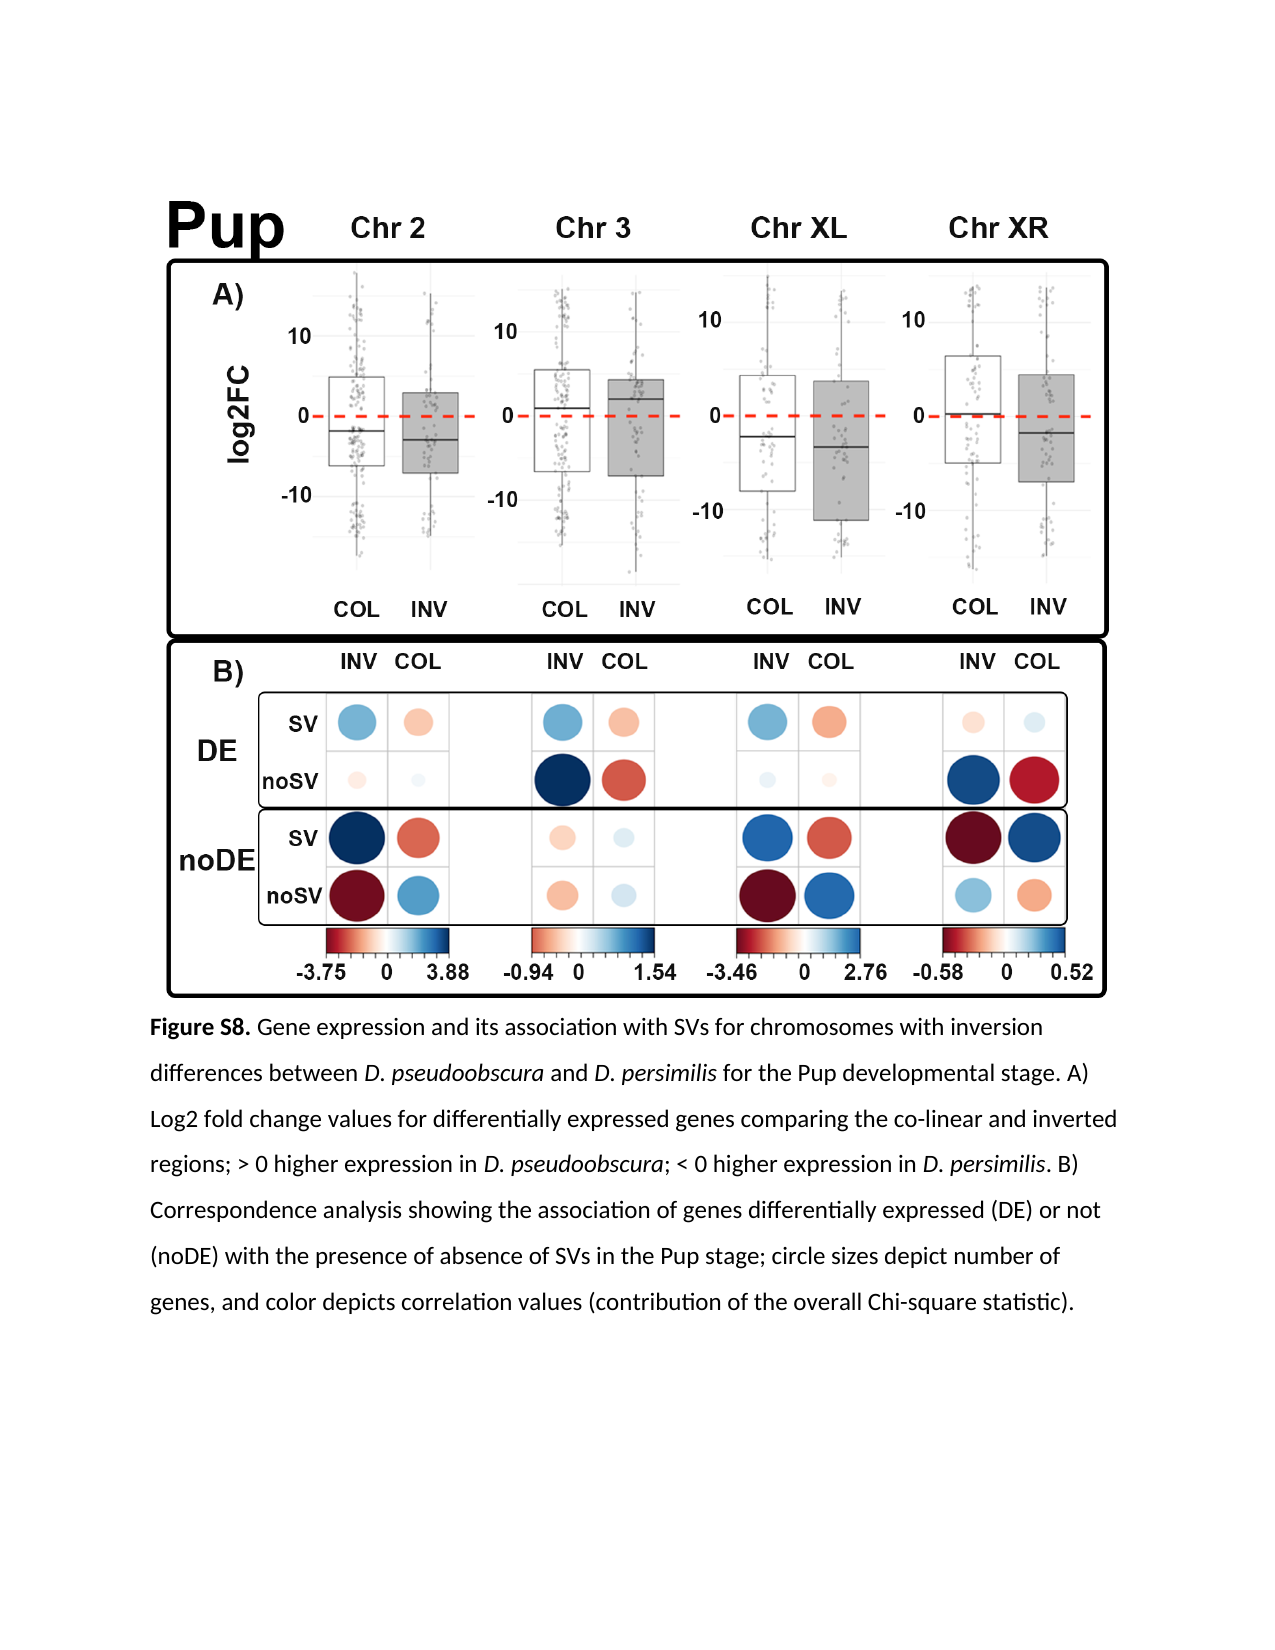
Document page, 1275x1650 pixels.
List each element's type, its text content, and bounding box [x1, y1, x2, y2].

picture [150, 180, 1125, 1012]
text Figure S8. Gene expression and its association with SVs for chromosomes with inversion differences between D. pseudoobscura and D. persimilis for the Pup developmental stage. A) Log2 fold change values for differentially expressed genes comparing the co-linear and inverted regions; > 0 higher expression in D. pseudoobscura; < 0 higher expression in D. persimilis. B) Correspondence analysis showing the association of genes differentially expressed (DE) or not (noDE) with the presence of absence of SVs in the Pup stage; circle sizes depict number of genes, and color depicts correlation values (contribution of the overall Chi-square statistic). [150, 1012, 1125, 1316]
